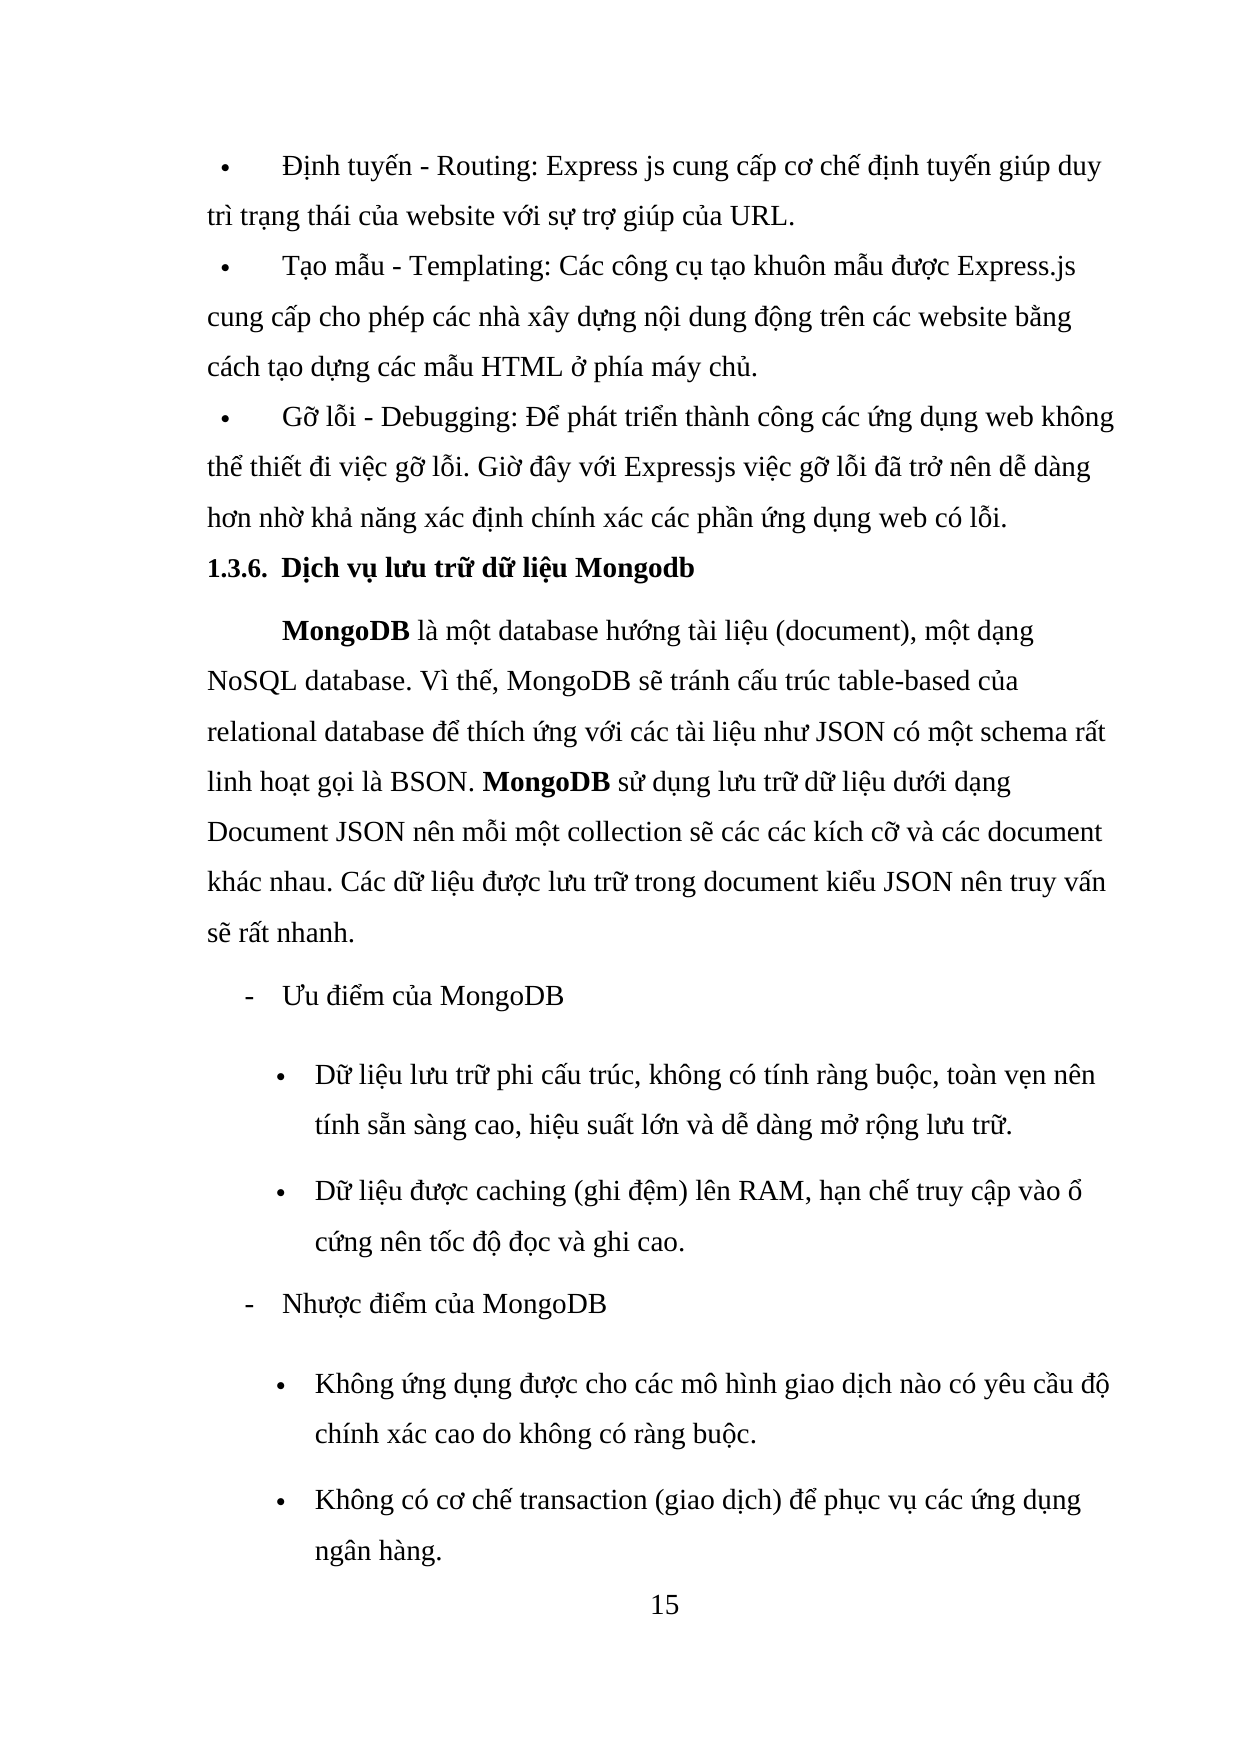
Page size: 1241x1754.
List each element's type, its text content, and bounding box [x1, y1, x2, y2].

list Dữ liệu được caching (ghi đệm) lên RAM, hạn chế truy cập vào ổ cứng nên tốc độ đọc và ghi cao. [277, 1173, 1122, 1257]
list Gỡ lỗi - Debugging: Để phát triển thành công các ứng dụng web không thể thiết đi việc gỡ lỗi. Giờ đây với Expressjs việc gỡ lỗi đã trở nên dễ dàng hơn nhờ khả năng xác định chính xác các phần ứng dụng web có lỗi. [207, 399, 1122, 533]
list Không có cơ chế transaction (giao dịch) để phục vụ các ứng dụng ngân hàng. [277, 1482, 1122, 1566]
list Ưu điểm của MongoDB [244, 978, 1122, 1011]
subtitle Dịch vụ lưu trữ dữ liệu Mongodb [207, 550, 1122, 584]
list Nhược điểm của MongoDB [244, 1287, 1122, 1320]
list Không ứng dụng được cho các mô hình giao dịch nào có yêu cầu độ chính xác cao do không có ràng buộc. [277, 1366, 1122, 1450]
list Dữ liệu lưu trữ phi cấu trúc, không có tính ràng buộc, toàn vẹn nên tính sẵn sàng cao, hiệu suất lớn và dễ dàng mở rộng lưu trữ. [277, 1057, 1122, 1141]
list Tạo mẫu - Templating: Các công cụ tạo khuôn mẫu được Express.js cung cấp cho phép các nhà xây dựng nội dung động trên các website bằng cách tạo dựng các mẫu HTML ở phía máy chủ. [207, 248, 1122, 382]
list Định tuyến - Routing: Express js cung cấp cơ chế định tuyến giúp duy trì trạng thái của website với sự trợ giúp của URL. [207, 148, 1122, 232]
text MongoDB là một database hướng tài liệu (document), một dạng NoSQL database. Vì thế, MongoDB sẽ tránh cấu trúc table-based của relational database để thích ứng với các tài liệu như JSON có một schema rất linh hoạt gọi là BSON. MongoDB sử dụng lưu trữ dữ liệu dưới dạng Document JSON nên mỗi một collection sẽ các các kích cỡ và các document khác nhau. Các dữ liệu được lưu trữ trong document kiểu JSON nên truy vấn sẽ rất nhanh. [207, 613, 1122, 948]
